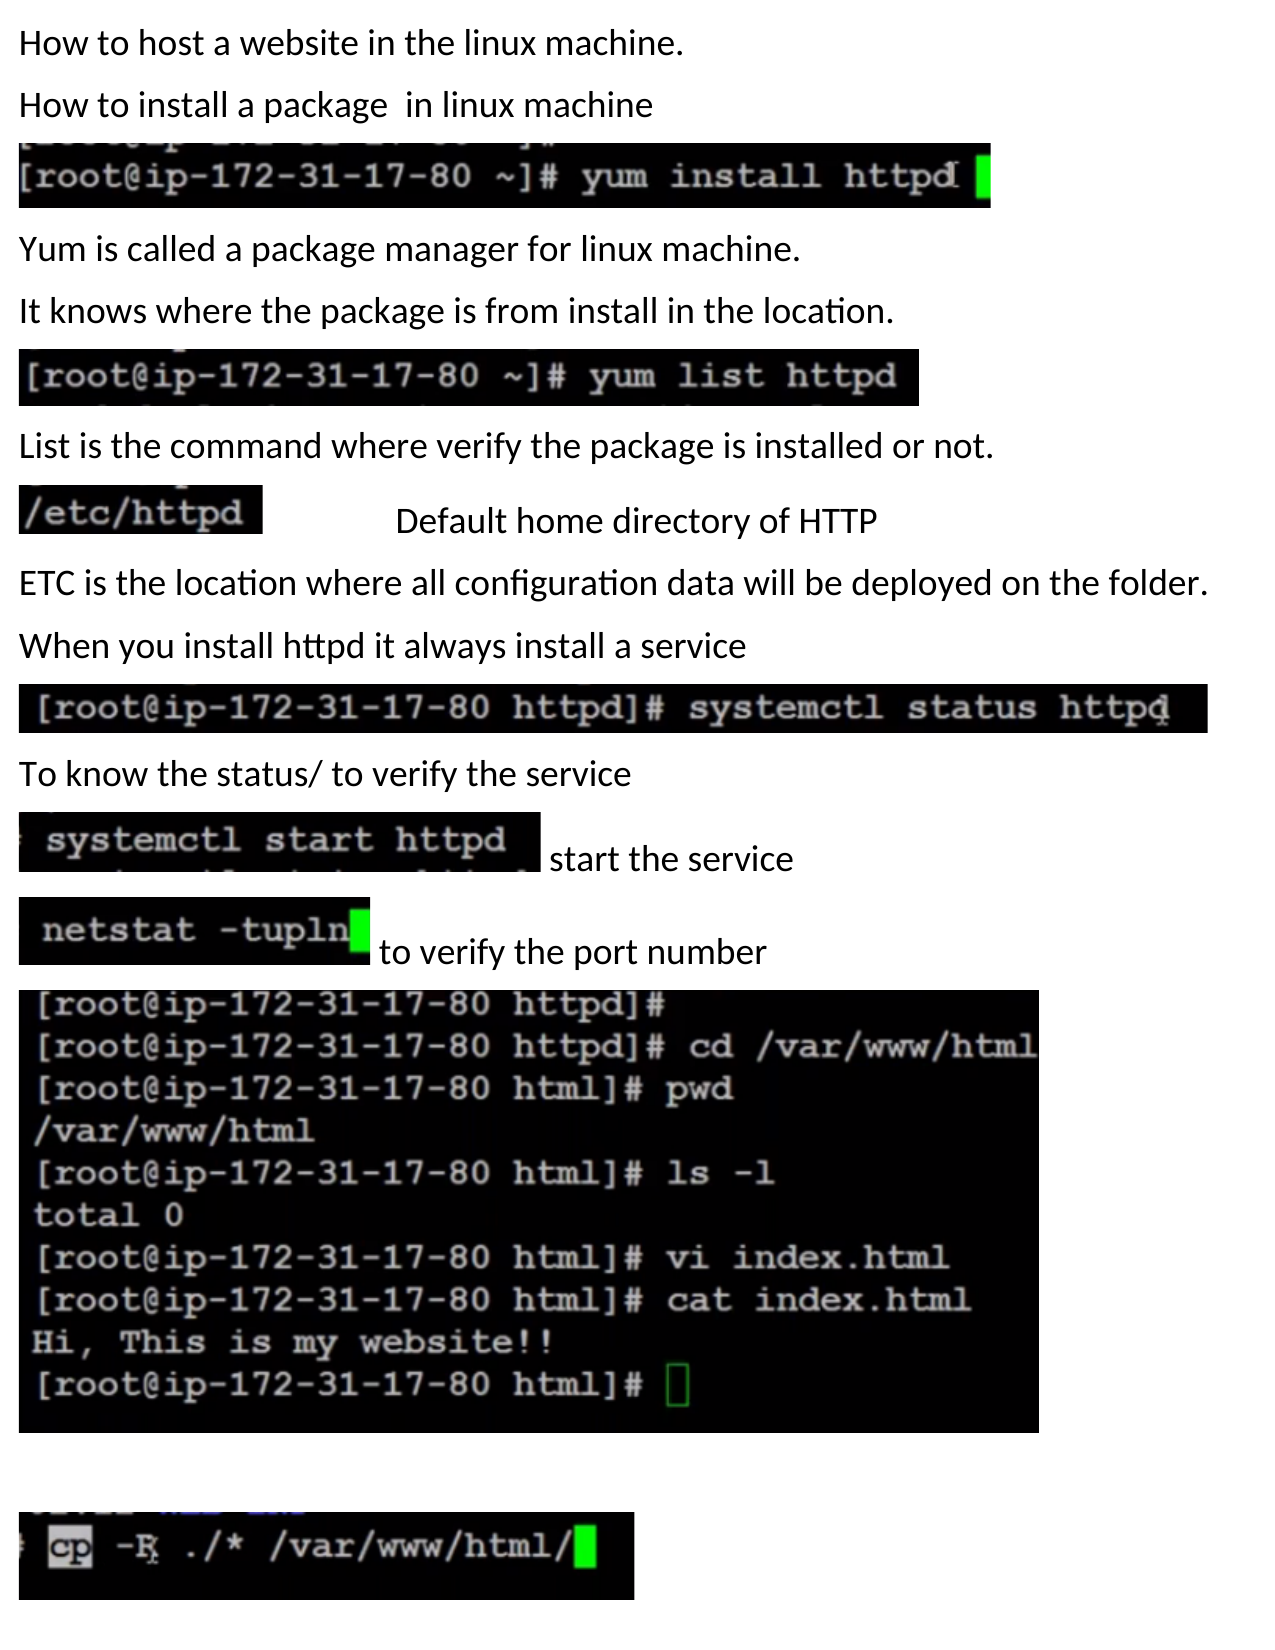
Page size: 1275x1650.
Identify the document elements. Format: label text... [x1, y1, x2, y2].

picture [18, 684, 1208, 733]
picture [18, 897, 371, 965]
picture [18, 349, 919, 406]
picture [18, 143, 991, 208]
text It knows where the package is from install in the location. [19, 287, 1266, 333]
text When you install httpd it always install a service [19, 622, 1266, 668]
picture [18, 812, 541, 872]
text How to install a package in linux machine [19, 81, 1266, 127]
text To know the status/ to verify the service [19, 749, 1266, 795]
text List is the command where verify the package is installed or not. [19, 422, 1266, 468]
picture [18, 485, 263, 534]
text to verify the port number [19, 897, 1266, 974]
text How to host a website in the linux machine. [19, 19, 1266, 64]
picture [18, 990, 1039, 1433]
text ETC is the location where all configuration data will be deployed on the folder. [19, 559, 1266, 605]
text Yum is called a package manager for linux machine. [19, 224, 1266, 270]
picture [18, 1512, 635, 1600]
text Default home directory of HTTP [19, 485, 1266, 543]
